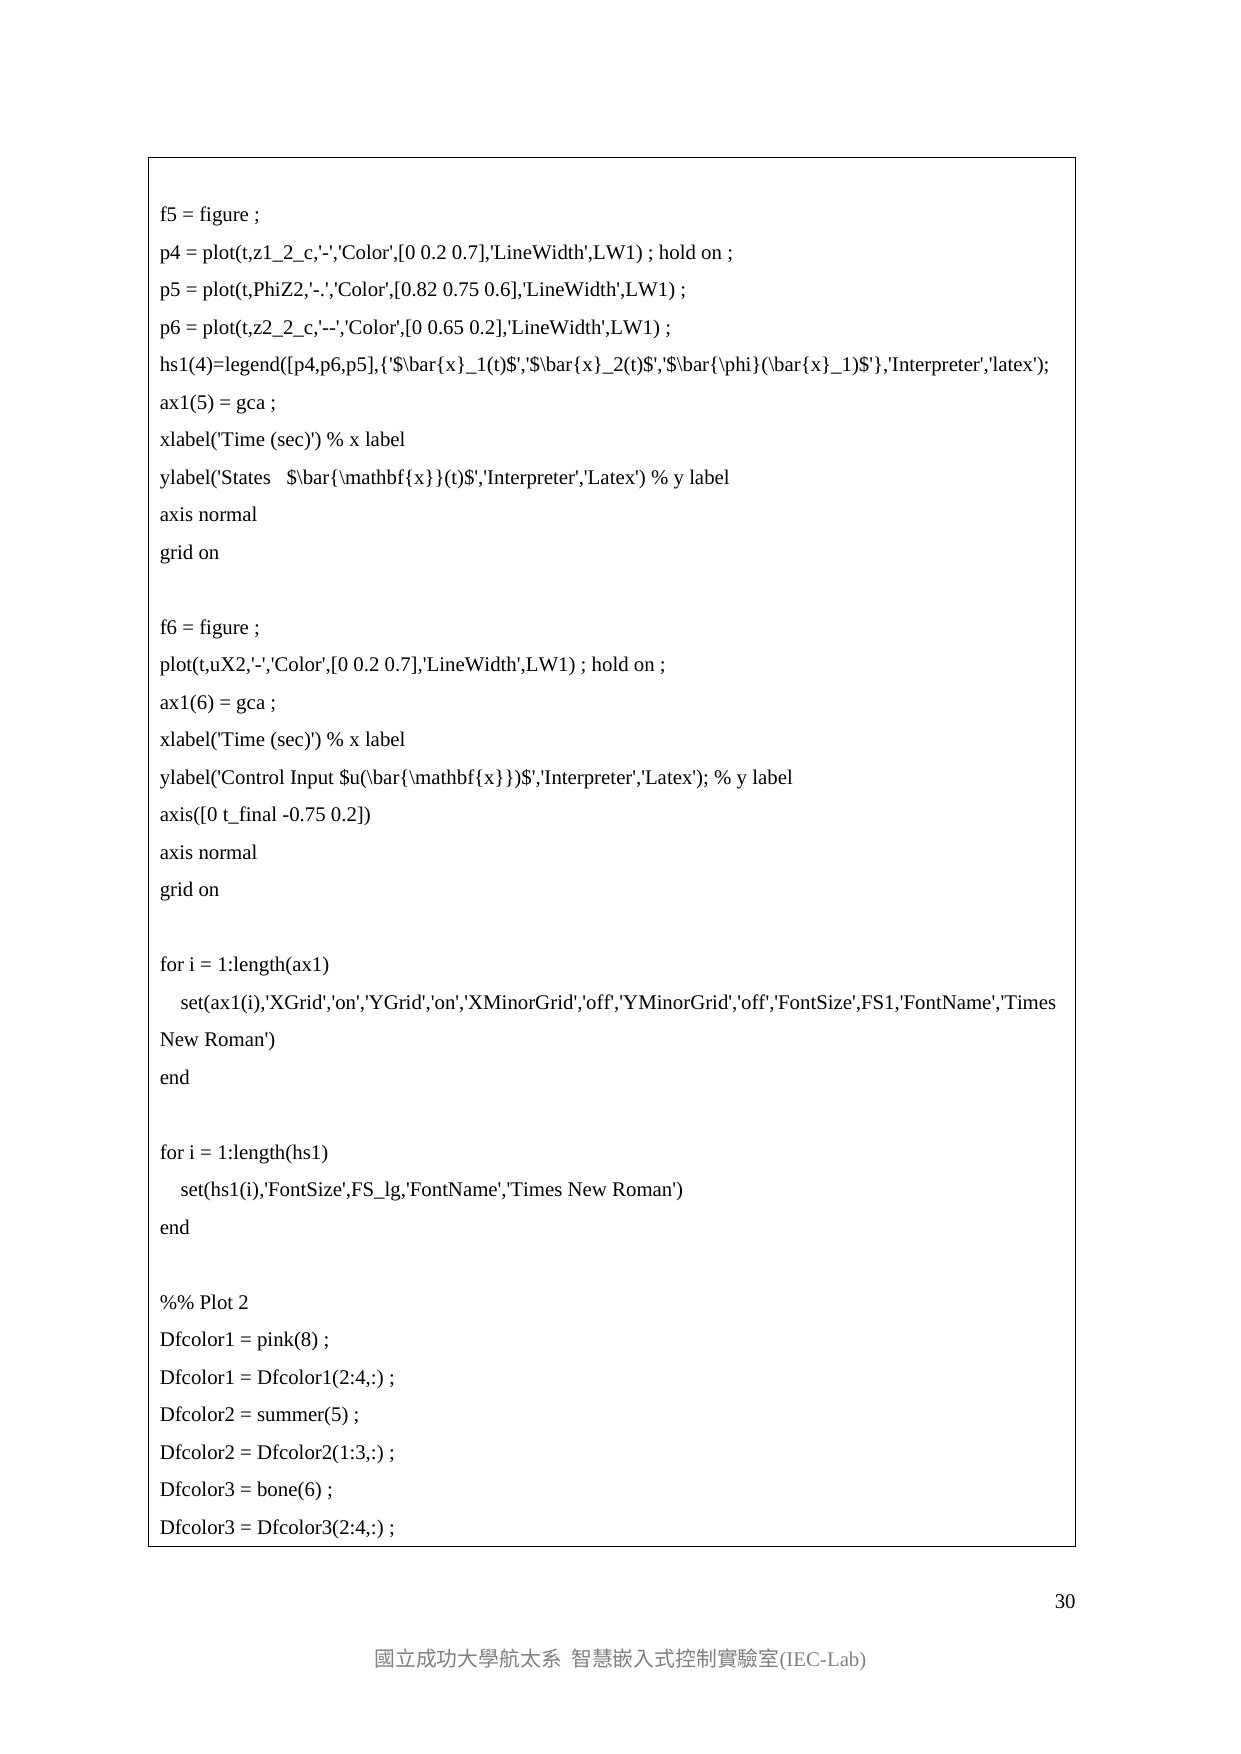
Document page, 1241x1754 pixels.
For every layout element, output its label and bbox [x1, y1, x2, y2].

table_cell [149, 158, 1075, 1546]
